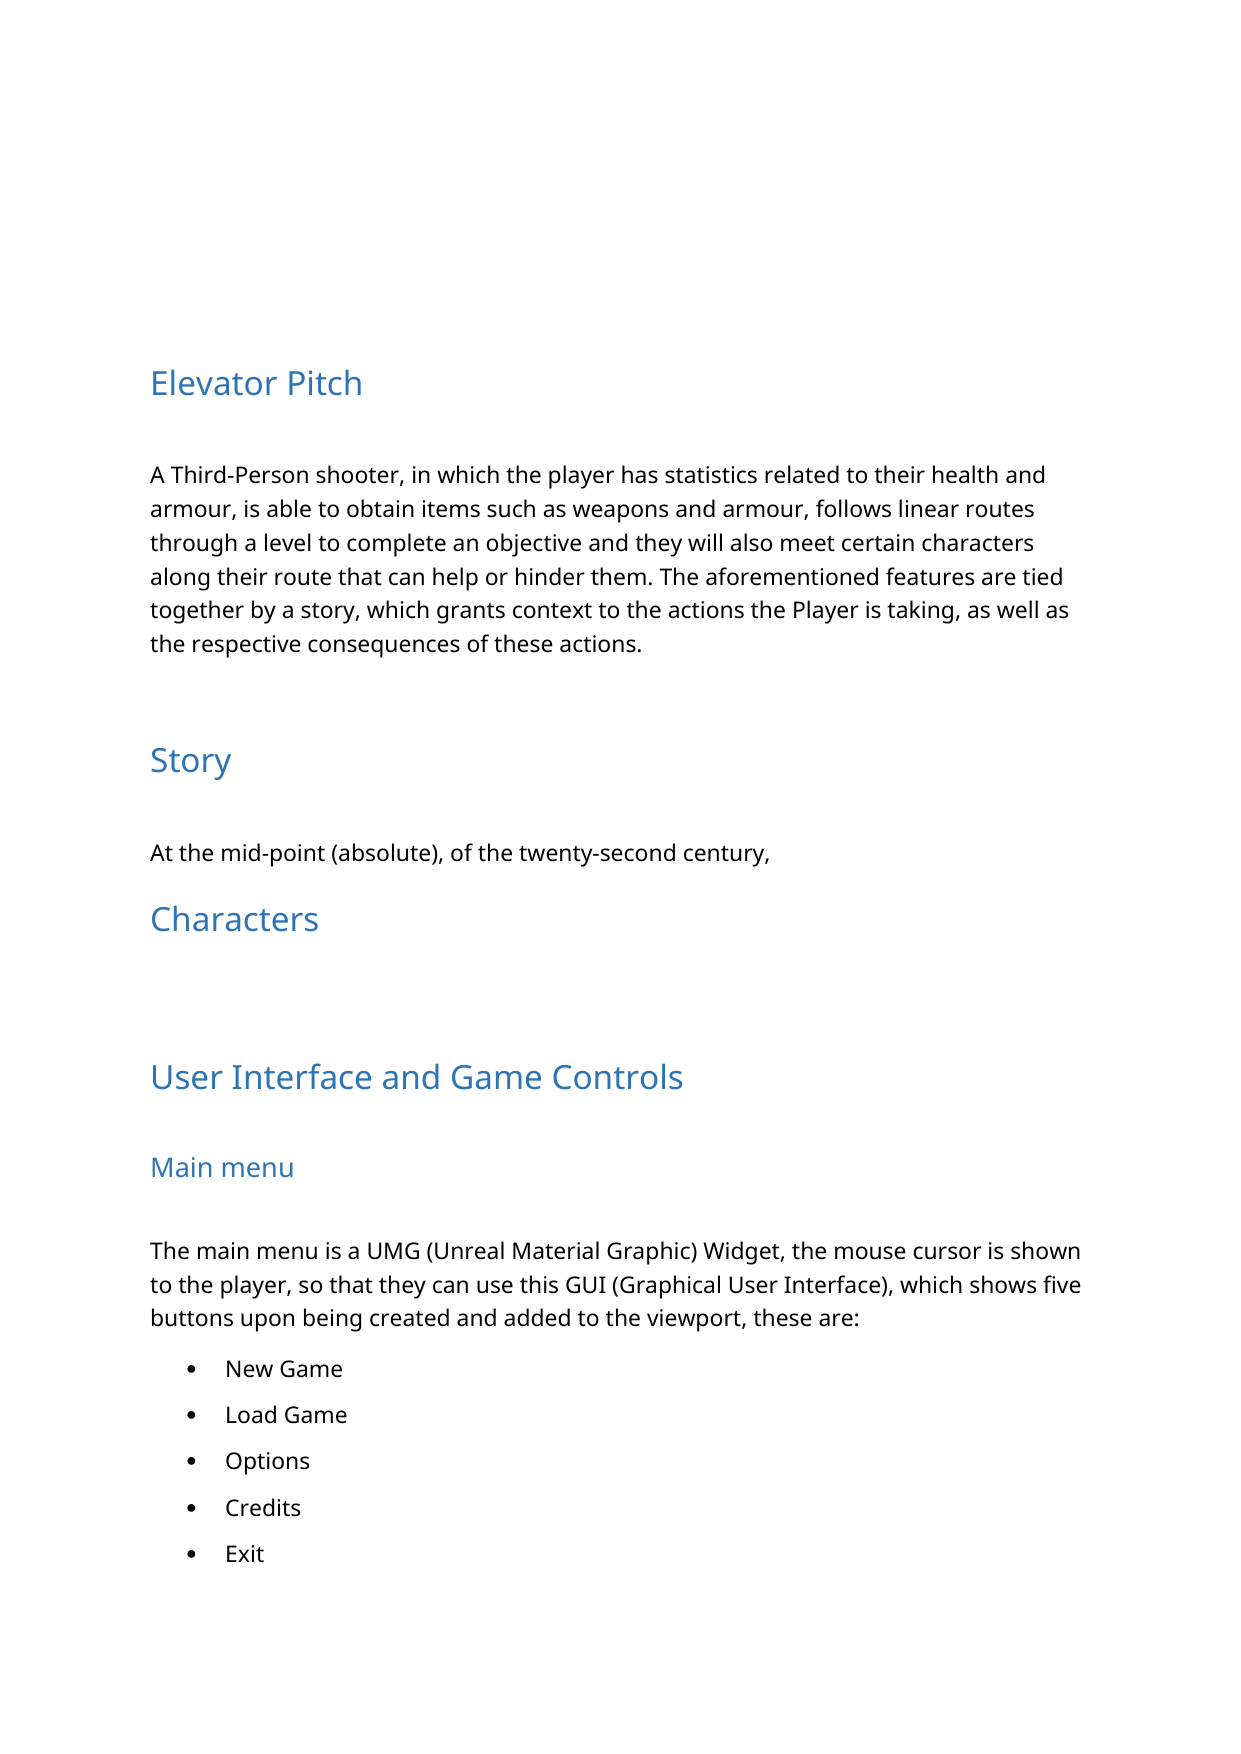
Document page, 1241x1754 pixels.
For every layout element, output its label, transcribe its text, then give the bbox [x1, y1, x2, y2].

subtitle Main menu [150, 1149, 1090, 1186]
list New Game [187, 1353, 1090, 1384]
subtitle Story [150, 737, 1090, 783]
list Load Game [187, 1399, 1090, 1430]
subtitle Characters [150, 895, 1090, 941]
text The main menu is a UMG (Unreal Material Graphic) Widget, the mouse cursor is shown to the player, so that they can use this GUI (Graphical User Interface), which shows five buttons upon being created and added to the viewport, these are: [150, 1235, 1090, 1333]
subtitle Elevator Pitch [150, 360, 1090, 405]
text At the mid-point (absolute), of the twenty-second century, [150, 837, 1090, 868]
list Credits [187, 1491, 1090, 1523]
list Options [187, 1445, 1090, 1476]
subtitle User Interface and Game Controls [150, 1053, 1090, 1099]
text A Third-Person shooter, in which the player has statistics related to their health and armour, is able to obtain items such as weapons and armour, follows linear routes through a level to complete an objective and they will also meet certain characters along their route that can help or hinder them. The aforementioned features are tied together by a story, which grants context to the actions the Player is taking, as well as the respective consequences of these actions. [150, 459, 1090, 659]
list Exit [187, 1538, 1090, 1569]
